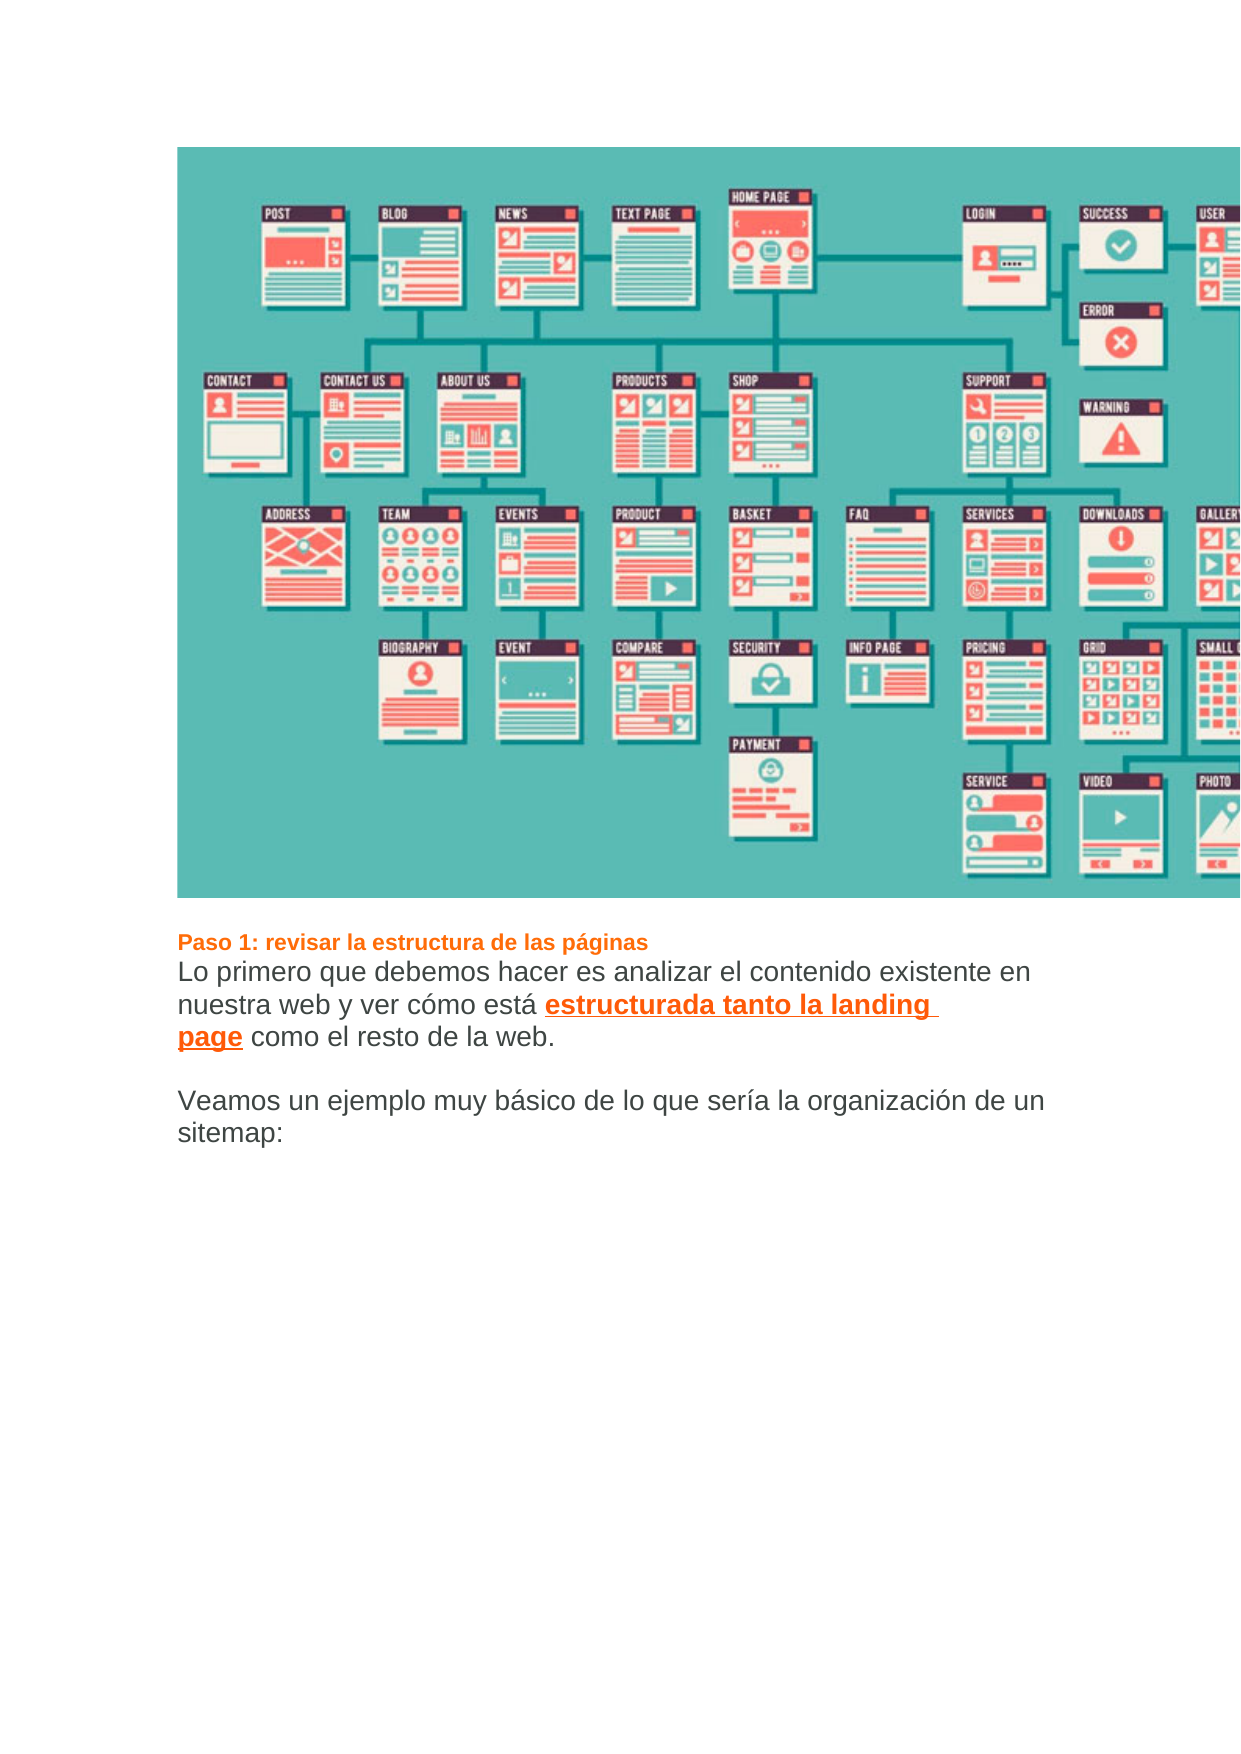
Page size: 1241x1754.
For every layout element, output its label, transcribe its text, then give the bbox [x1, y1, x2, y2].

text Lo primero que debemos hacer es analizar el contenido existente en nuestra web y ver cómo está estructurada tanto la landing page como el resto de la web. [177, 955, 1063, 1052]
text Veamos un ejemplo muy básico de lo que sería la organización de un sitemap: [177, 1084, 1063, 1148]
subtitle Paso 1: revisar la estructura de las páginas [177, 929, 1063, 955]
picture [177, 147, 1241, 898]
